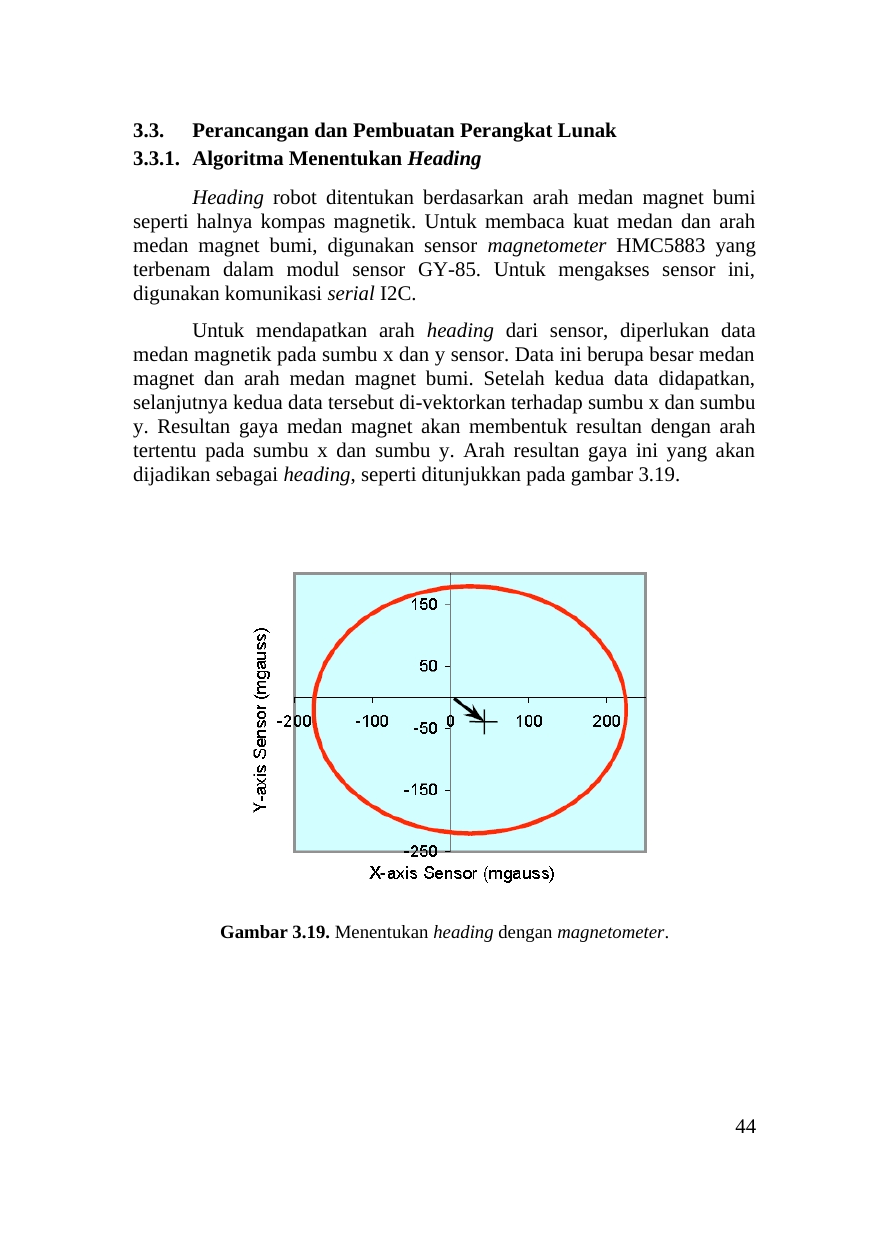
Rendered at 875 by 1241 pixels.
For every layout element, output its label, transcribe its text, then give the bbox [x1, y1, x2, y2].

text Untuk mendapatkan arah heading dari sensor, diperlukan data medan magnetik pada sumbu x dan y sensor. Data ini berupa besar medan magnet dan arah medan magnet bumi. Setelah kedua data didapatkan, selanjutnya kedua data tersebut di-vektorkan terhadap sumbu x dan sumbu y. Resultan gaya medan magnet akan membentuk resultan dengan arah tertentu pada sumbu x dan sumbu y. Arah resultan gaya ini yang akan dijadikan sebagai heading, seperti ditunjukkan pada gambar 3.19. [133, 318, 756, 486]
text Heading robot ditentukan berdasarkan arah medan magnet bumi seperti halnya kompas magnetik. Untuk membaca kuat medan dan arah medan magnet bumi, digunakan sensor magnetometer HMC5883 yang terbenam dalam modul sensor GY-85. Untuk mengakses sensor ini, digunakan komunikasi serial I2C. [133, 185, 756, 305]
text Gambar 3.19. Menentukan heading dengan magnetometer. [133, 921, 756, 943]
subtitle Algoritma Menentukan Heading [133, 146, 756, 170]
subtitle Perancangan dan Pembuatan Perangkat Lunak [133, 118, 756, 142]
picture [231, 560, 658, 884]
